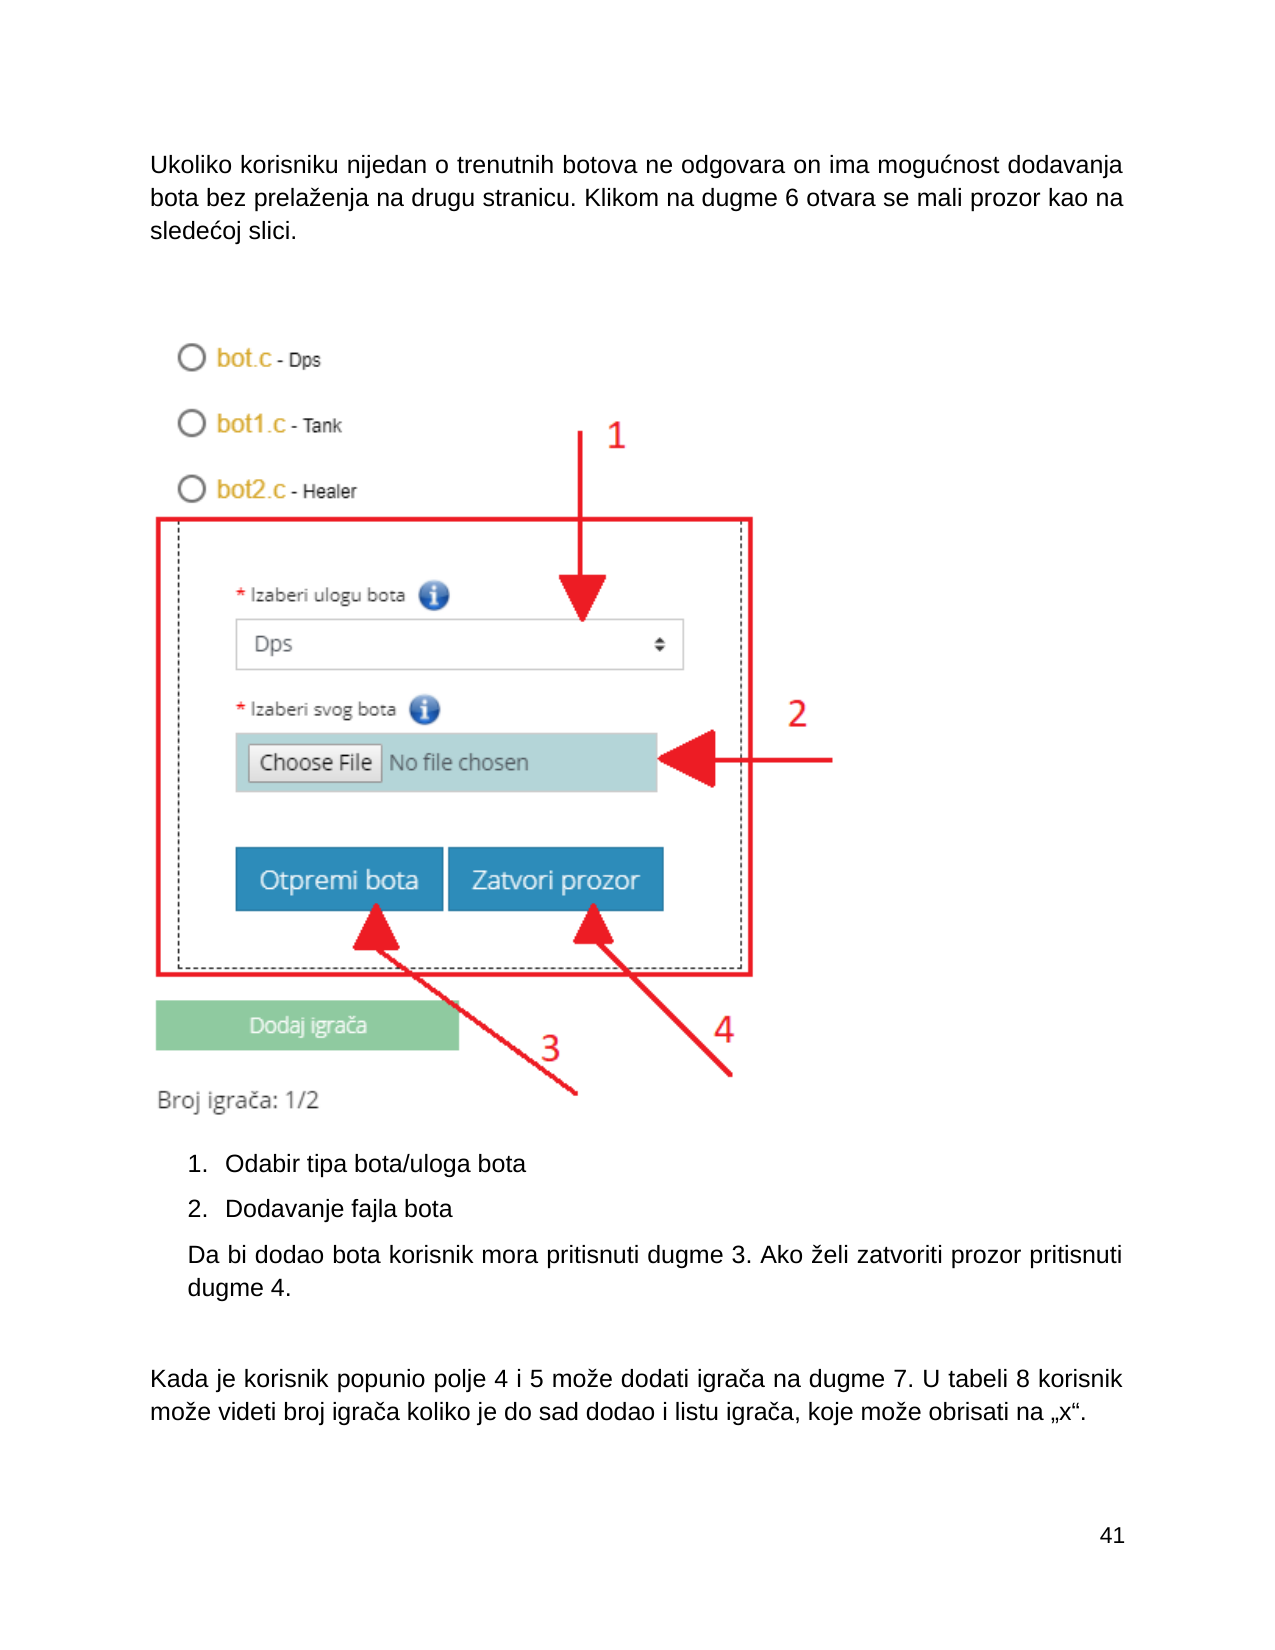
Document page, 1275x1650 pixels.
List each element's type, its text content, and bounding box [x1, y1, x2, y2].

text Kada je korisnik popunio polje 4 i 5 može dodati igrača na dugme 7. U tabeli 8 korisnik može videti broj igrača koliko je do sad dodao i listu igrača, koje može obrisati na „x“. [150, 1364, 1125, 1426]
list Odabir tipa bota/uloga bota [187, 1149, 1125, 1177]
text Da bi dodao bota korisnik mora pritisnuti dugme 3. Ako želi zatvoriti prozor pritisnuti dugme 4. [187, 1240, 1125, 1302]
list Dodavanje fajla bota [187, 1194, 1125, 1223]
text Ukoliko korisniku nijedan o trenutnih botova ne odgovara on ima mogućnost dodavanja bota bez prelaženja na drugu stranicu. Klikom na dugme 6 otvara se mali prozor kao na sledećoj slici. [150, 150, 1125, 245]
picture [150, 307, 839, 1132]
